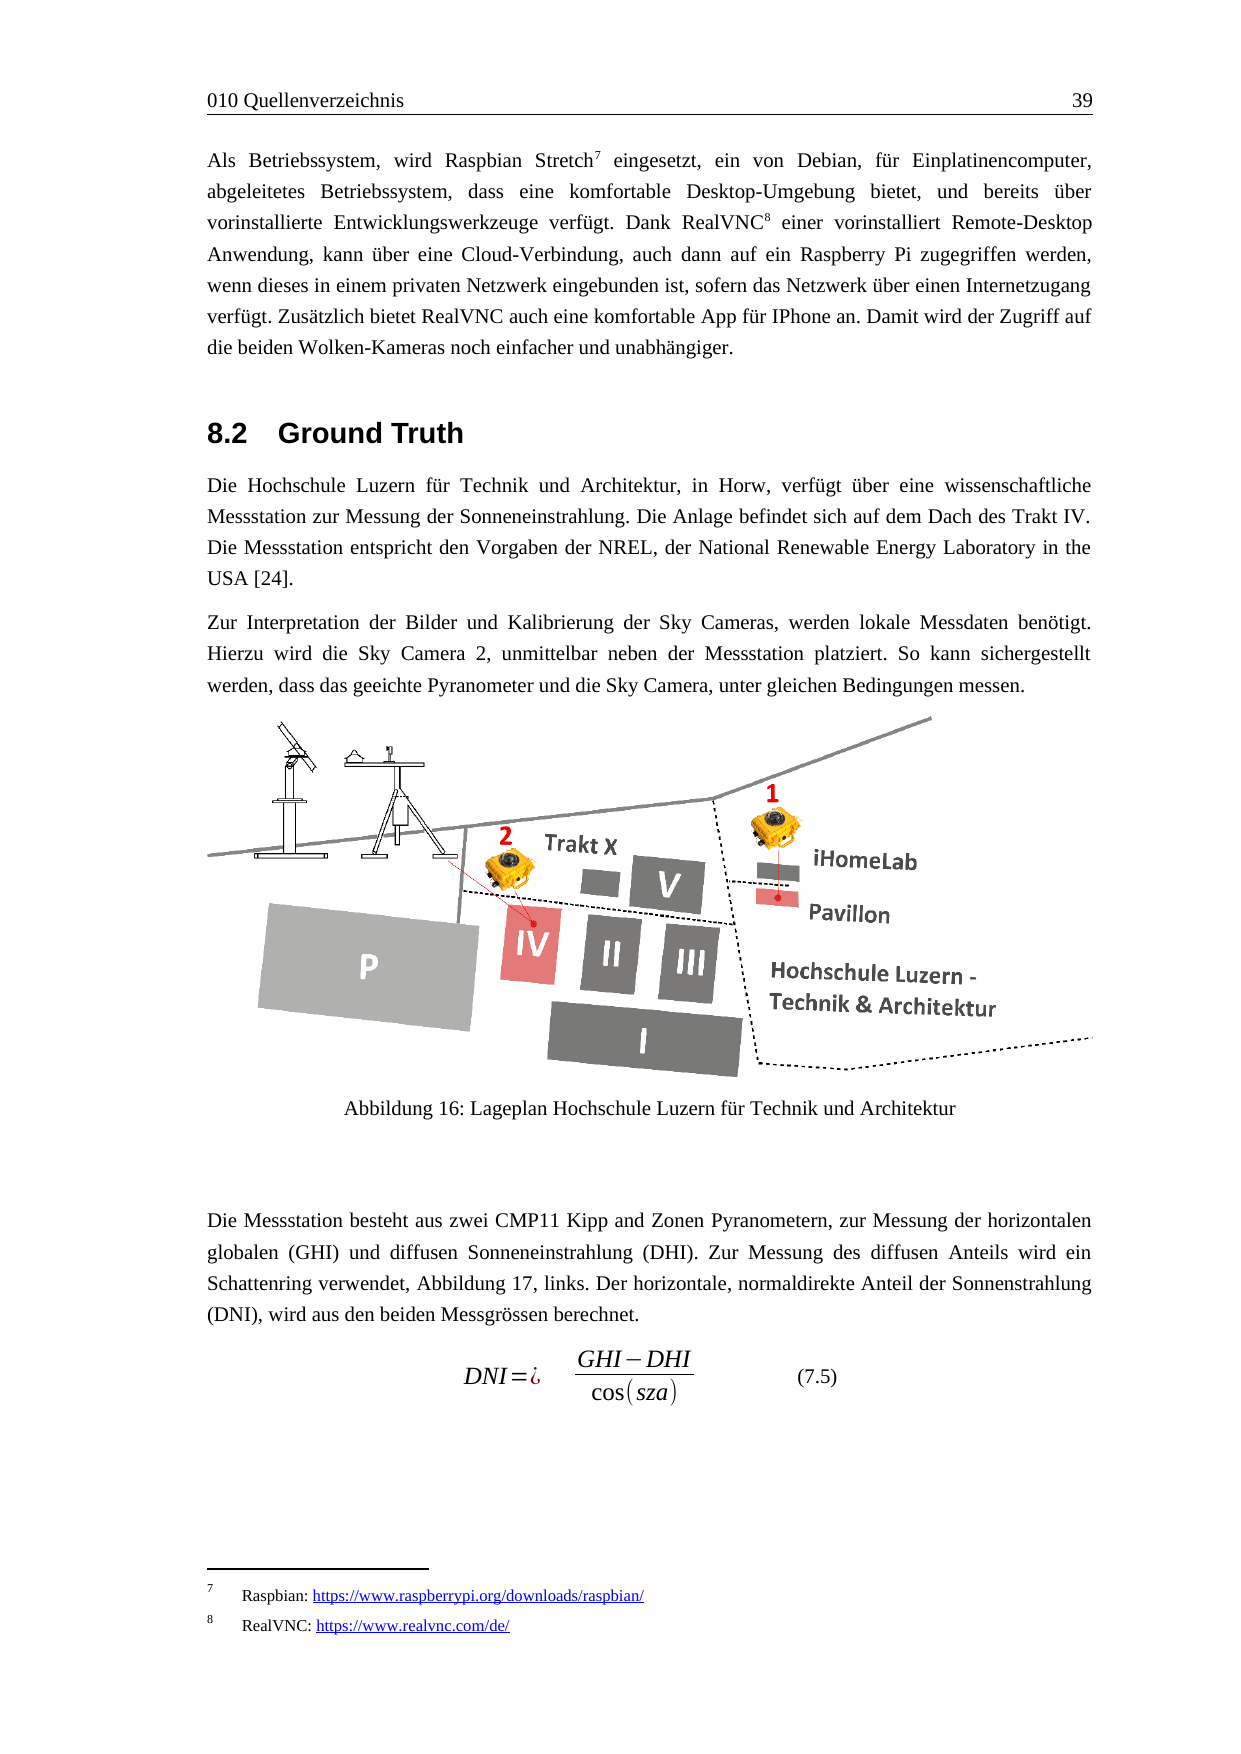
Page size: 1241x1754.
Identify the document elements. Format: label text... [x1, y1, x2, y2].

text Als Betriebssystem, wird Raspbian Stretch eingesetzt, ein von Debian, für Einplatinencomputer, abgeleitetes Betriebssystem, dass eine komfortable Desktop-Umgebung bietet, und bereits über vorinstallierte Entwicklungswerkzeuge verfügt. Dank RealVNC einer vorinstalliert Remote-Desktop Anwendung, kann über eine Cloud-Verbindung, auch dann auf ein Raspberry Pi zugegriffen werden, wenn dieses in einem privaten Netzwerk eingebunden ist, sofern das Netzwerk über einen Internetzugang verfügt. Zusätzlich bietet RealVNC auch eine komfortable App für IPhone an. Damit wird der Zugriff auf die beiden Wolken-Kameras noch einfacher und unabhängiger. [207, 148, 1093, 359]
text Die Hochschule Luzern für Technik und Architektur, in Horw, verfügt über eine wissenschaftliche Messstation zur Messung der Sonneneinstrahlung. Die Anlage befindet sich auf dem Dach des Trakt IV. Die Messstation entspricht den Vorgaben der NREL, der National Renewable Energy Laboratory in the USA [24]. [207, 472, 1093, 590]
picture [207, 716, 1093, 1077]
text Abbildung 16: Lageplan Hochschule Luzern für Technik und Architektur [207, 1096, 1093, 1120]
subtitle Ground Truth [207, 416, 1093, 450]
text Die Messstation besteht aus zwei CMP11 Kipp and Zonen Pyranometern, zur Messung der horizontalen globalen (GHI) und diffusen Sonneneinstrahlung (DHI). Zur Messung des diffusen Anteils wird ein Schattenring verwendet, Abbildung 17, links. Der horizontale, normaldirekte Anteil der Sonnenstrahlung (DNI), wird aus den beiden Messgrössen berechnet. [207, 1208, 1093, 1326]
text Zur Interpretation der Bilder und Kalibrierung der Sky Cameras, werden lokale Messdaten benötigt. Hierzu wird die Sky Camera 2, unmittelbar neben der Messstation platziert. So kann sichergestellt werden, dass das geeichte Pyranometer und die Sky Camera, unter gleichen Bedingungen messen. [207, 610, 1093, 697]
